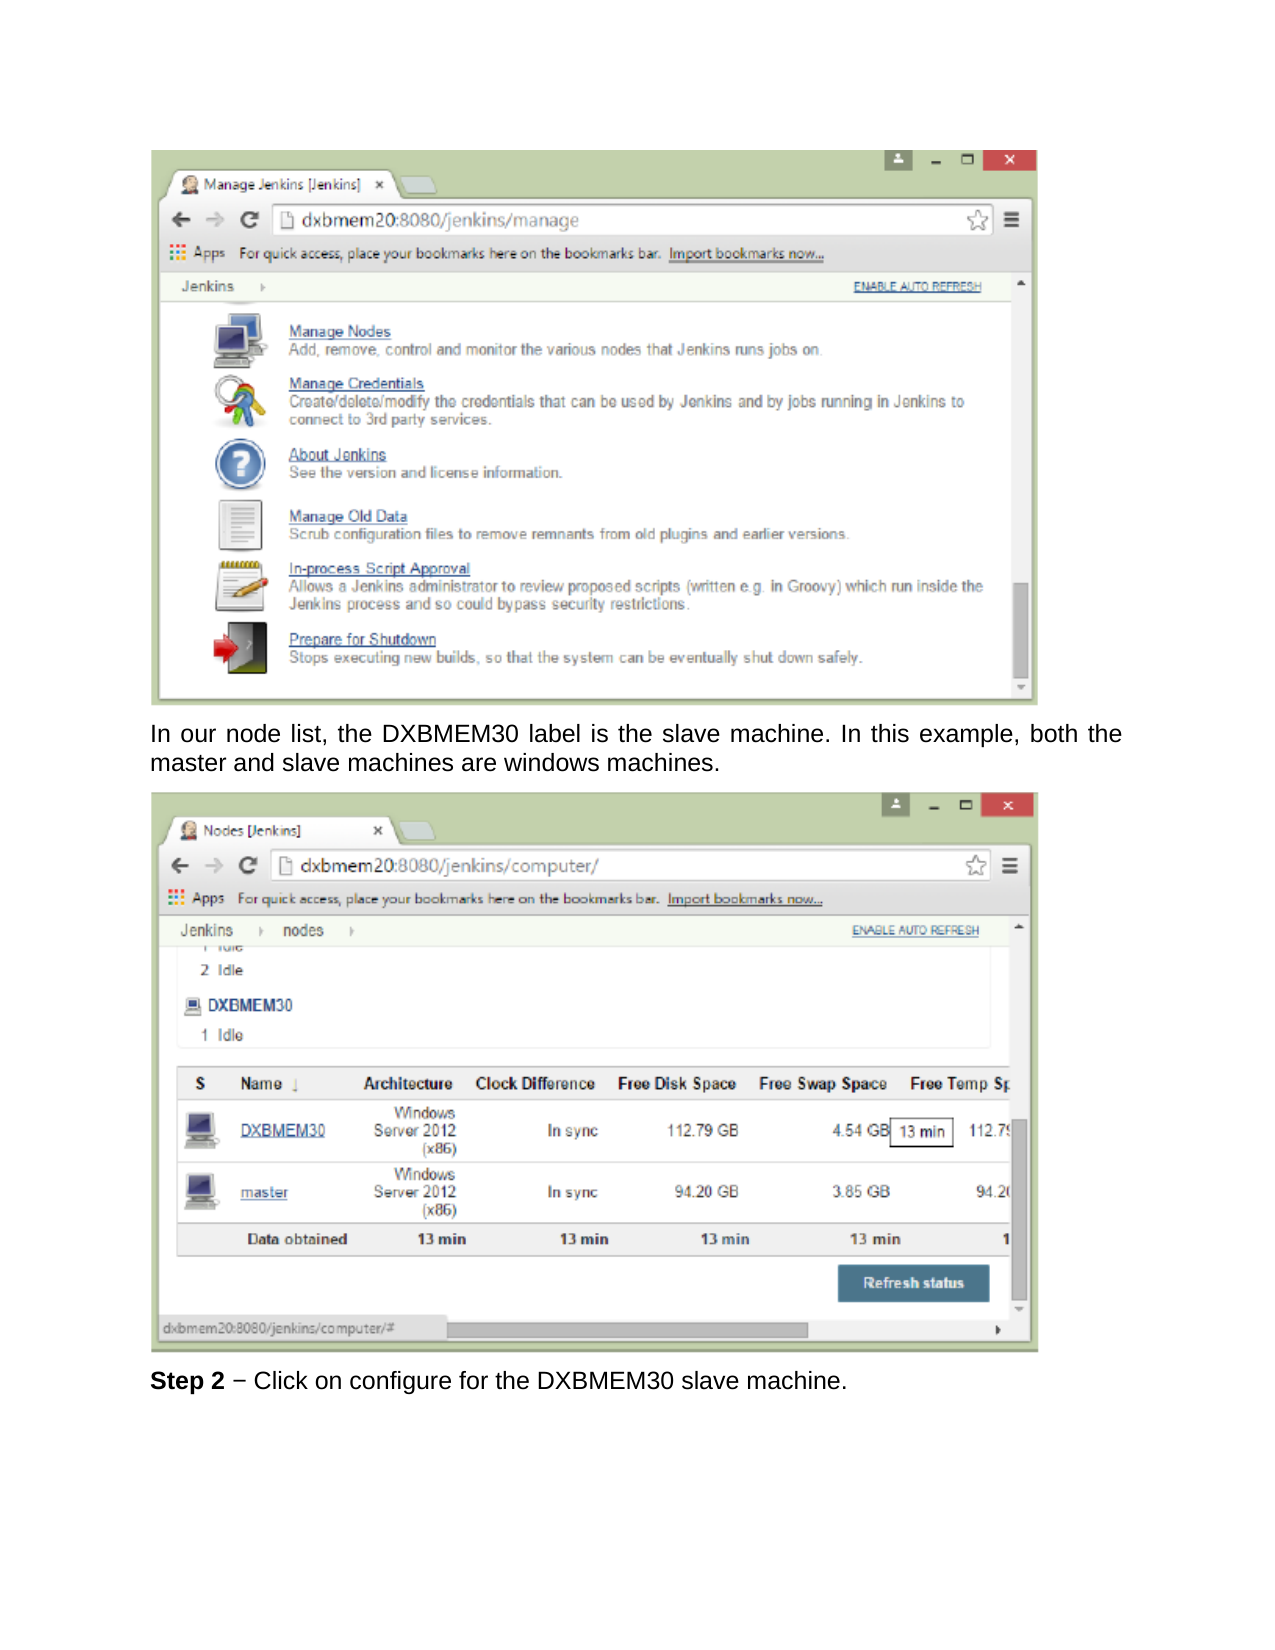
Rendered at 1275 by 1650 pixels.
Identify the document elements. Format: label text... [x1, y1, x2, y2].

picture [150, 791, 1040, 1354]
text In our node list, the DXBMEM30 label is the slave machine. In this example, both the master and slave machines are windows machines. [150, 719, 1125, 776]
picture [150, 150, 1038, 707]
text Step 2 − Click on configure for the DXBMEM30 slave machine. [150, 1366, 1125, 1395]
